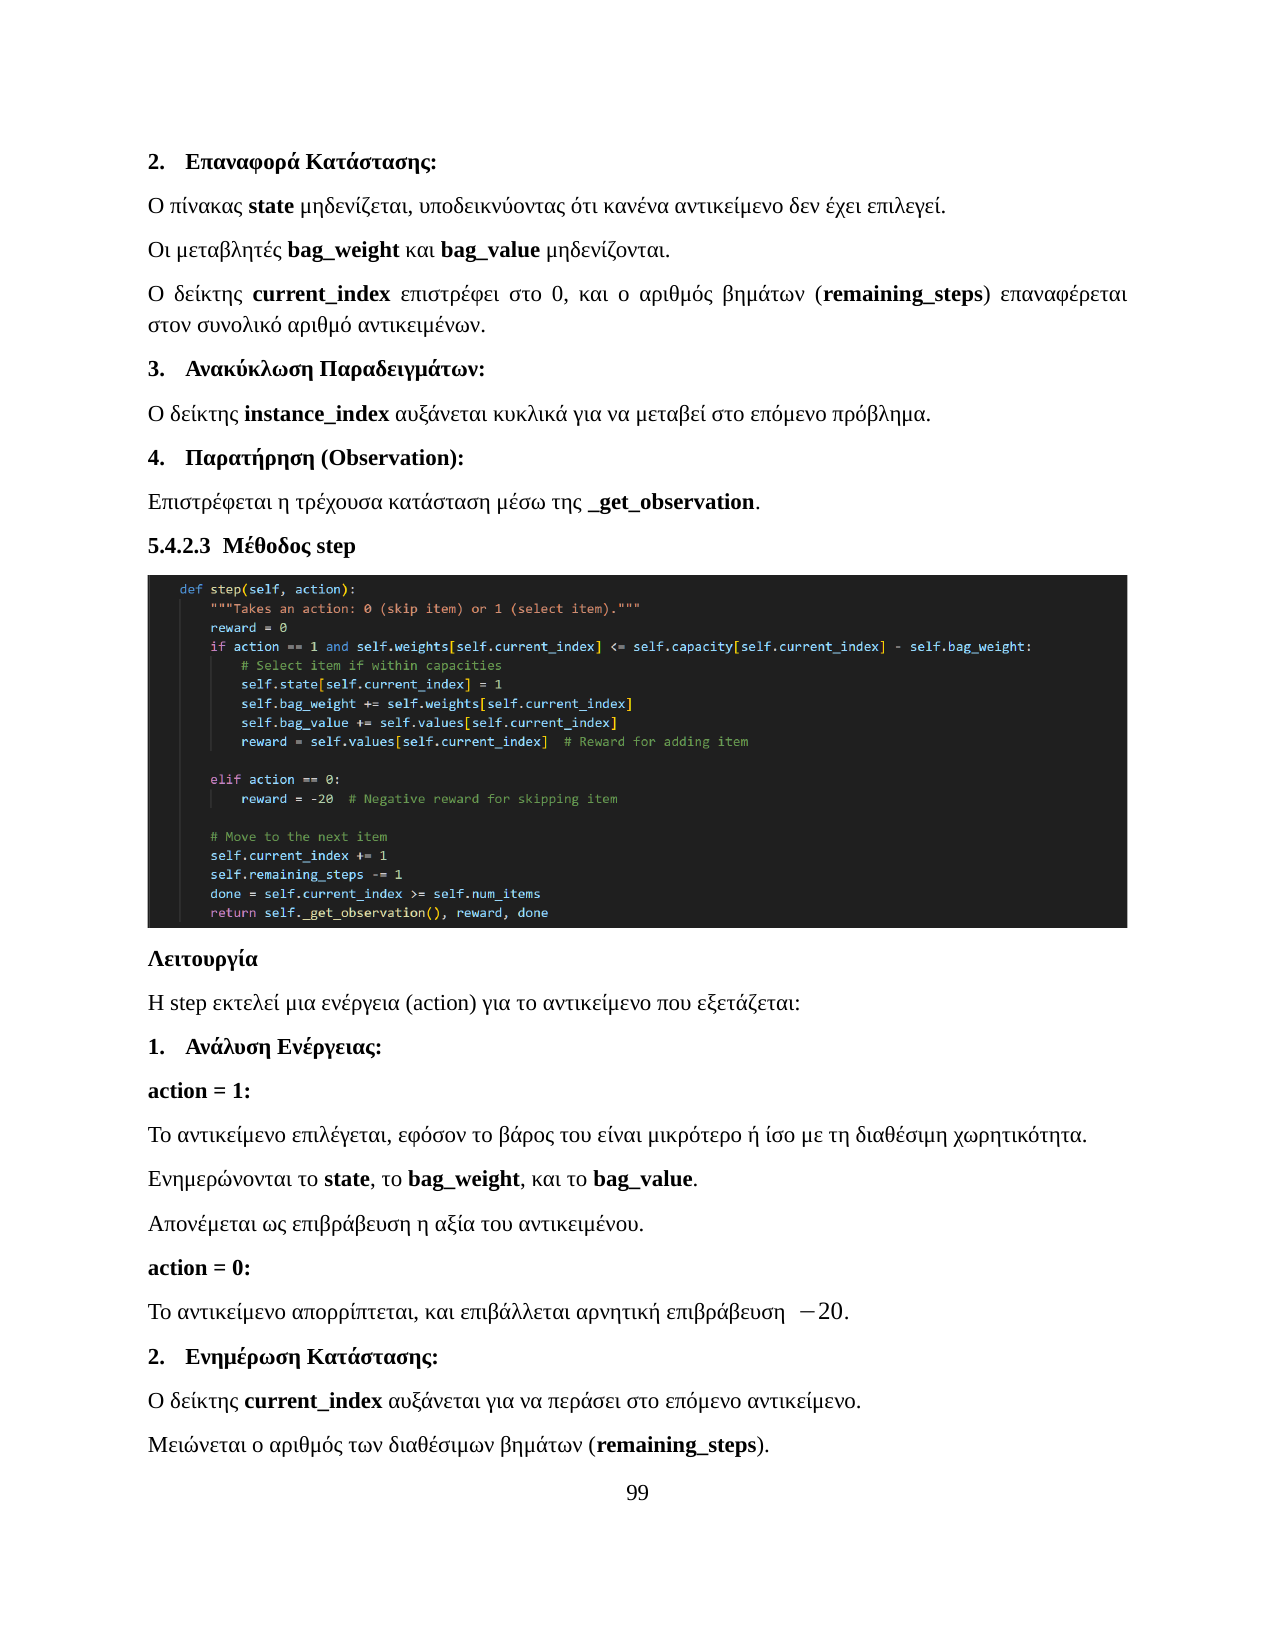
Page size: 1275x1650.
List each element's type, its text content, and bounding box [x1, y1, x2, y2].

text Ενημερώνονται το state, το bag_weight, και το bag_value. [148, 1166, 1127, 1192]
list Ενημέρωση Κατάστασης: [148, 1343, 1127, 1369]
picture [147, 575, 1128, 928]
text Επιστρέφεται η τρέχουσα κατάσταση μέσω της _get_observation. [148, 488, 1127, 514]
text action = 0: [148, 1254, 1127, 1280]
text Το αντικείμενο επιλέγεται, εφόσον το βάρος του είναι μικρότερο ή ίσο με τη διαθέσιμη χωρητικότητα. [148, 1121, 1127, 1148]
text Ο δείκτης instance_index αυξάνεται κυκλικά για να μεταβεί στο επόμενο πρόβλημα. [148, 399, 1127, 426]
text Ο δείκτης current_index επιστρέφει στο 0, και ο αριθμός βημάτων (remaining_steps) επαναφέρεται στον συνολικό αριθμό αντικειμένων. [148, 280, 1127, 338]
text Μειώνεται ο αριθμός των διαθέσιμων βημάτων (remaining_steps). [148, 1431, 1127, 1457]
list Ανάλυση Ενέργειας: [148, 1033, 1127, 1060]
text Ο δείκτης current_index αυξάνεται για να περάσει στο επόμενο αντικείμενο. [148, 1387, 1127, 1413]
text Το αντικείμενο απορρίπτεται, και επιβάλλεται αρνητική επιβράβευση . [148, 1298, 1127, 1325]
list Παρατήρηση (Observation): [148, 444, 1127, 470]
list Επαναφορά Κατάστασης: [148, 148, 1127, 174]
text action = 1: [148, 1077, 1127, 1104]
list Ανακύκλωση Παραδειγμάτων: [148, 356, 1127, 382]
text Ο πίνακας state μηδενίζεται, υποδεικνύοντας ότι κανένα αντικείμενο δεν έχει επιλεγεί. [148, 192, 1127, 218]
text Λειτουργία [148, 945, 1127, 972]
text Οι μεταβλητές bag_weight και bag_value μηδενίζονται. [148, 236, 1127, 262]
text Η step εκτελεί μια ενέργεια (action) για το αντικείμενο που εξετάζεται: [148, 989, 1127, 1016]
text Απονέμεται ως επιβράβευση η αξία του αντικειμένου. [148, 1209, 1127, 1236]
subtitle Μέθοδος step [148, 532, 1127, 558]
